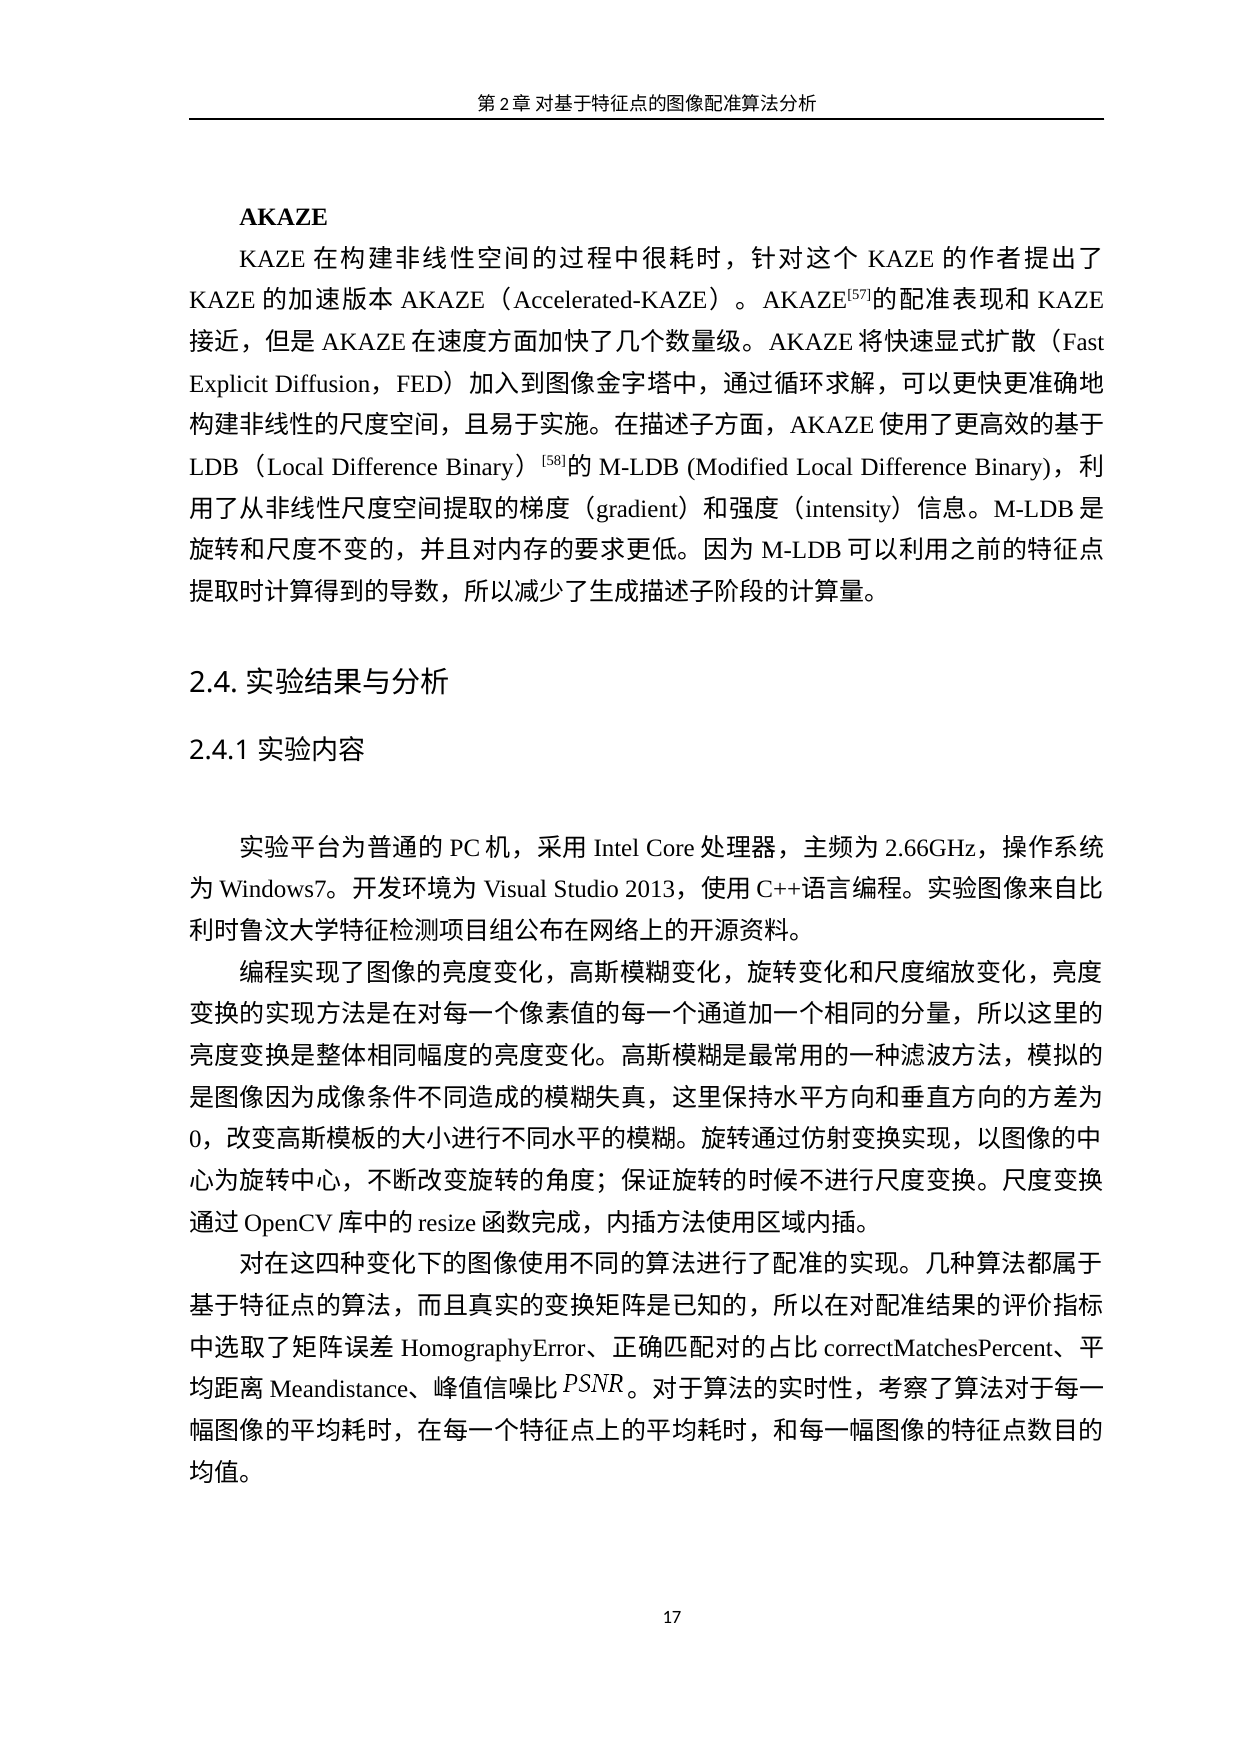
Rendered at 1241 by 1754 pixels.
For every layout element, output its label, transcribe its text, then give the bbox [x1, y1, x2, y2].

text KAZE在构建非线性空间的过程中很耗时，针对这个KAZE的作者提出了KAZE的加速版本AKAZE（Accelerated-KAZE）。AKAZE[57]的配准表现和KAZE接近，但是AKAZE在速度方面加快了几个数量级。AKAZE将快速显式扩散（Fast Explicit Diffusion，FED）加入到图像金字塔中，通过循环求解，可以更快更准确地构建非线性的尺度空间，且易于实施。在描述子方面，AKAZE使用了更高效的基于LDB（Local Difference Binary）[58]的M-LDB (Modified Local Difference Binary)，利用了从非线性尺度空间提取的梯度（gradient）和强度（intensity）信息。M-LDB是旋转和尺度不变的，并且对内存的要求更低。因为M-LDB可以利用之前的特征点提取时计算得到的导数，所以减少了生成描述子阶段的计算量。 [189, 234, 1104, 609]
text 编程实现了图像的亮度变化，高斯模糊变化，旋转变化和尺度缩放变化，亮度变换的实现方法是在对每一个像素值的每一个通道加一个相同的分量，所以这里的亮度变换是整体相同幅度的亮度变化。高斯模糊是最常用的一种滤波方法，模拟的是图像因为成像条件不同造成的模糊失真，这里保持水平方向和垂直方向的方差为0，改变高斯模板的大小进行不同水平的模糊。旋转通过仿射变换实现，以图像的中心为旋转中心，不断改变旋转的角度；保证旋转的时候不进行尺度变换。尺度变换通过OpenCV库中的resize函数完成，内插方法使用区域内插。 [189, 948, 1104, 1239]
text 实验平台为普通的PC机，采用Intel Core处理器，主频为2.66GHz，操作系统为Windows7。开发环境为Visual Studio 2013，使用C++语言编程。实验图像来自比利时鲁汶大学特征检测项目组公布在网络上的开源资料。 [189, 823, 1104, 948]
subtitle 2.4. 实验结果与分析 [189, 659, 1104, 701]
subtitle 2.4.1 实验内容 [189, 728, 1104, 767]
text 对在这四种变化下的图像使用不同的算法进行了配准的实现。几种算法都属于基于特征点的算法，而且真实的变换矩阵是已知的，所以在对配准结果的评价指标中选取了矩阵误差HomographyError、正确匹配对的占比correctMatchesPercent、平均距离Meandistance、峰值信噪比。对于算法的实时性，考察了算法对于每一幅图像的平均耗时，在每一个特征点上的平均耗时，和每一幅图像的特征点数目的均值。 [189, 1239, 1104, 1489]
text AKAZE [189, 192, 1104, 234]
